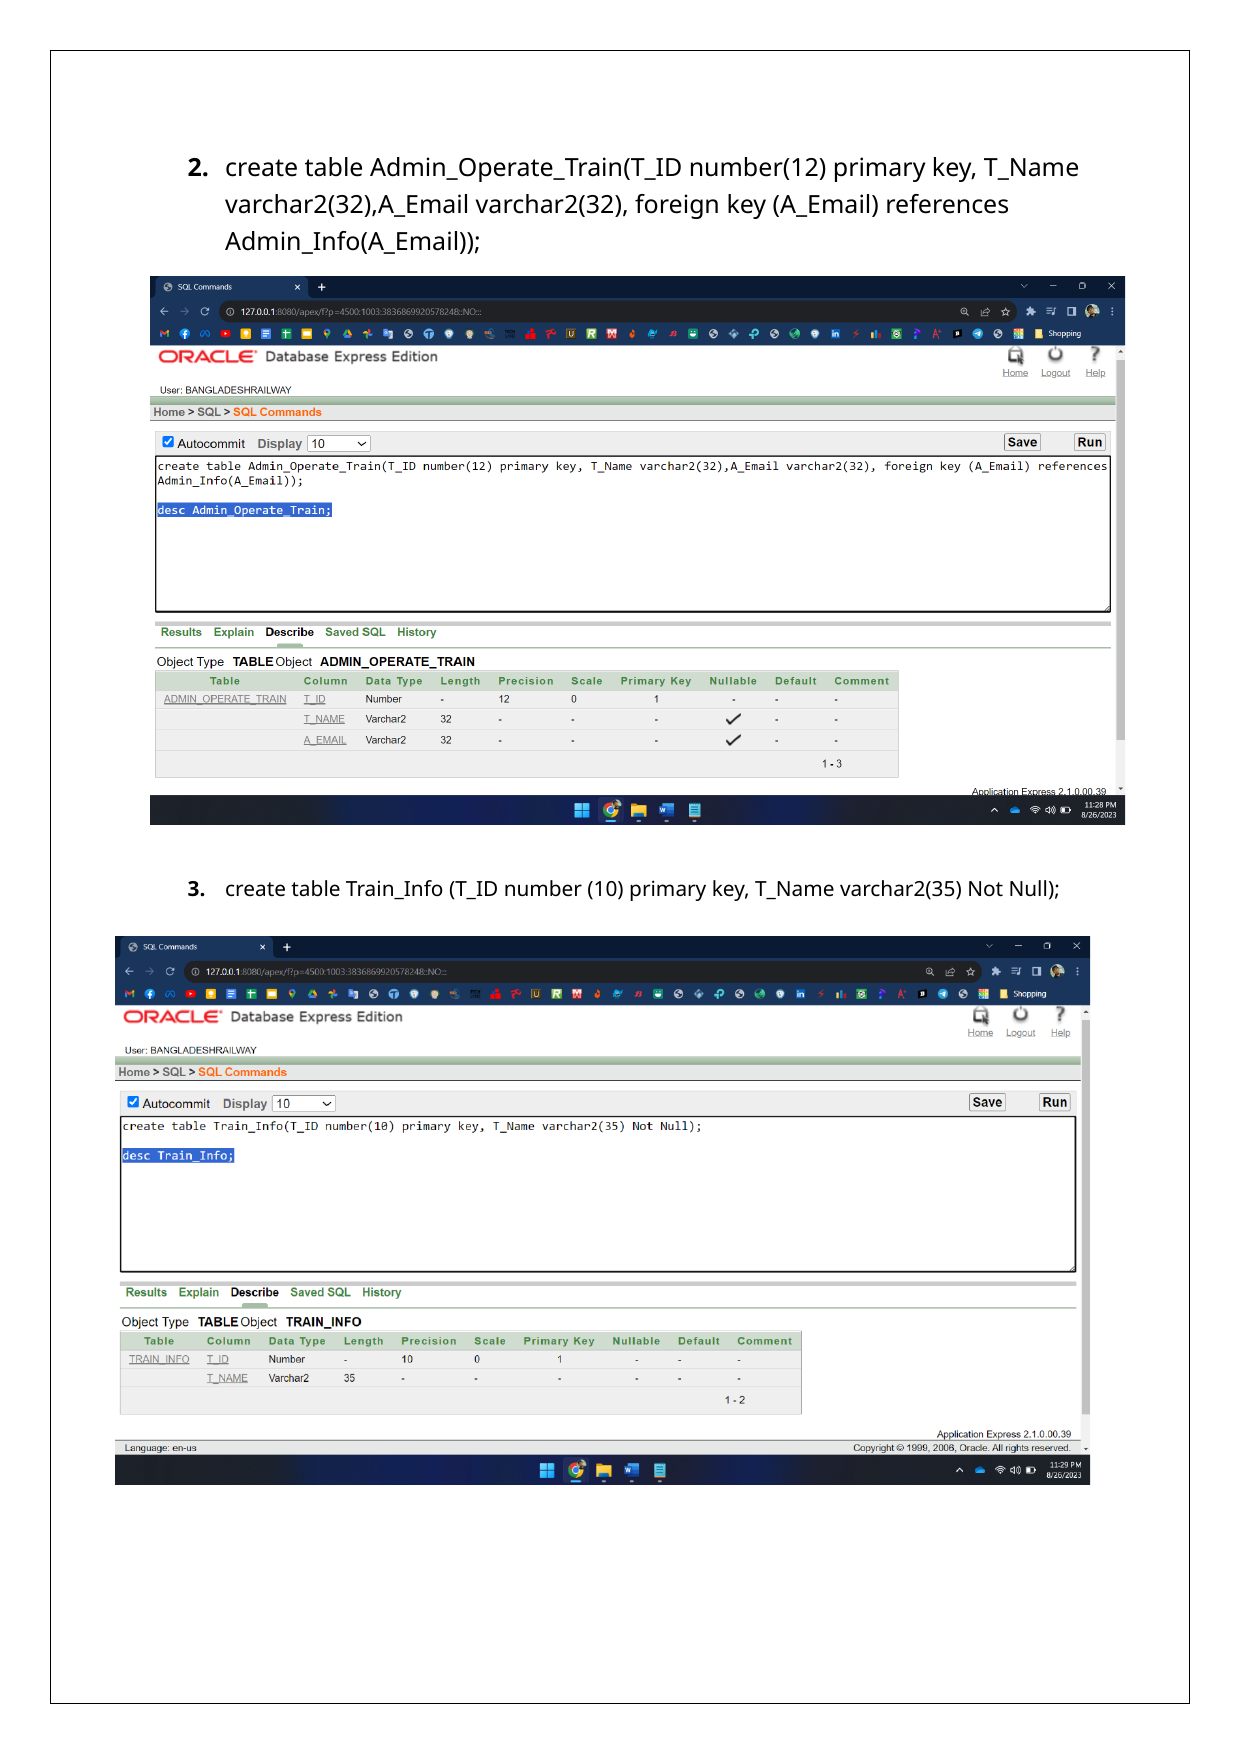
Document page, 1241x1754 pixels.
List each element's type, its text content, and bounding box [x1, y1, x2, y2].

list create table Admin_Operate_Train(T_ID number(12) primary key, T_Name varchar2(32),A_Email varchar2(32), foreign key (A_Email) references Admin_Info(A_Email)); [187, 150, 1090, 258]
picture [150, 276, 1125, 825]
list create table Train_Info (T_ID number (10) primary key, T_Name varchar2(35) Not Null); [187, 874, 1090, 902]
picture [115, 936, 1091, 1485]
